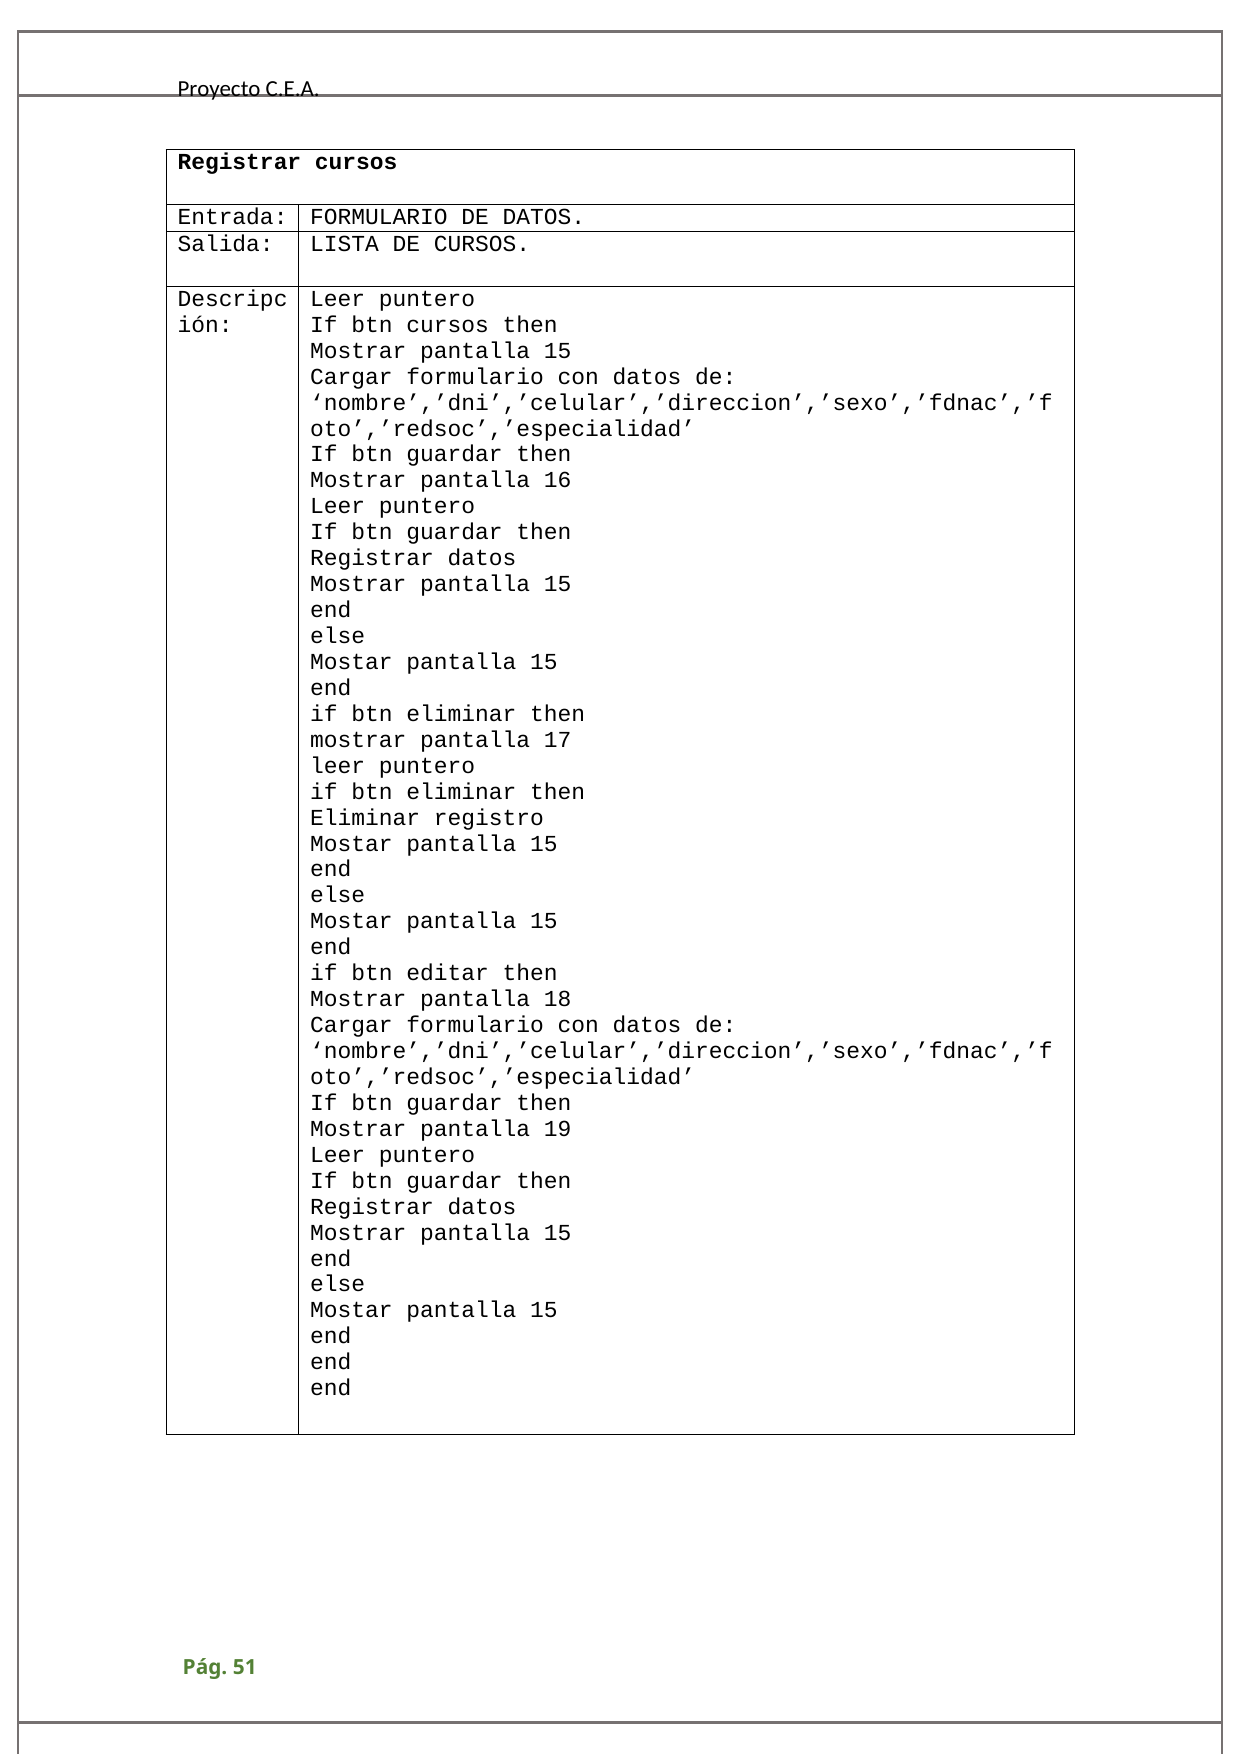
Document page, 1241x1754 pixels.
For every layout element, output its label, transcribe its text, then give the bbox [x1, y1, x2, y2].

table_cell Salida: [167, 232, 298, 286]
table_cell LISTA DE CURSOS. [299, 232, 1074, 286]
table_cell FORMULARIO DE DATOS. [299, 205, 1074, 231]
table_cell Descripción: [167, 287, 298, 1434]
table_cell Entrada: [167, 205, 298, 231]
table_header Registrar cursos [167, 150, 1074, 204]
table_cell Leer puntero If btn cursos then Mostrar pantalla 15 Cargar formulario con datos de: ‘nombre’,’dni’,’celular’,’direccion’,’sexo’,’fdnac’,’foto’,’redsoc’,’especialidad’ If btn guardar then Mostrar pantalla 16 Leer puntero If btn guardar then Registrar datos Mostrar pantalla 15 end else Mostar pantalla 15 end if btn eliminar then mostrar pantalla 17 leer puntero if btn eliminar then Eliminar registro Mostar pantalla 15 end else Mostar pantalla 15 end if btn editar then Mostrar pantalla 18 Cargar formulario con datos de: ‘nombre’,’dni’,’celular’,’direccion’,’sexo’,’fdnac’,’foto’,’redsoc’,’especialidad’ If btn guardar then Mostrar pantalla 19 Leer puntero If btn guardar then Registrar datos Mostrar pantalla 15 end else Mostar pantalla 15 end end end [299, 287, 1074, 1434]
